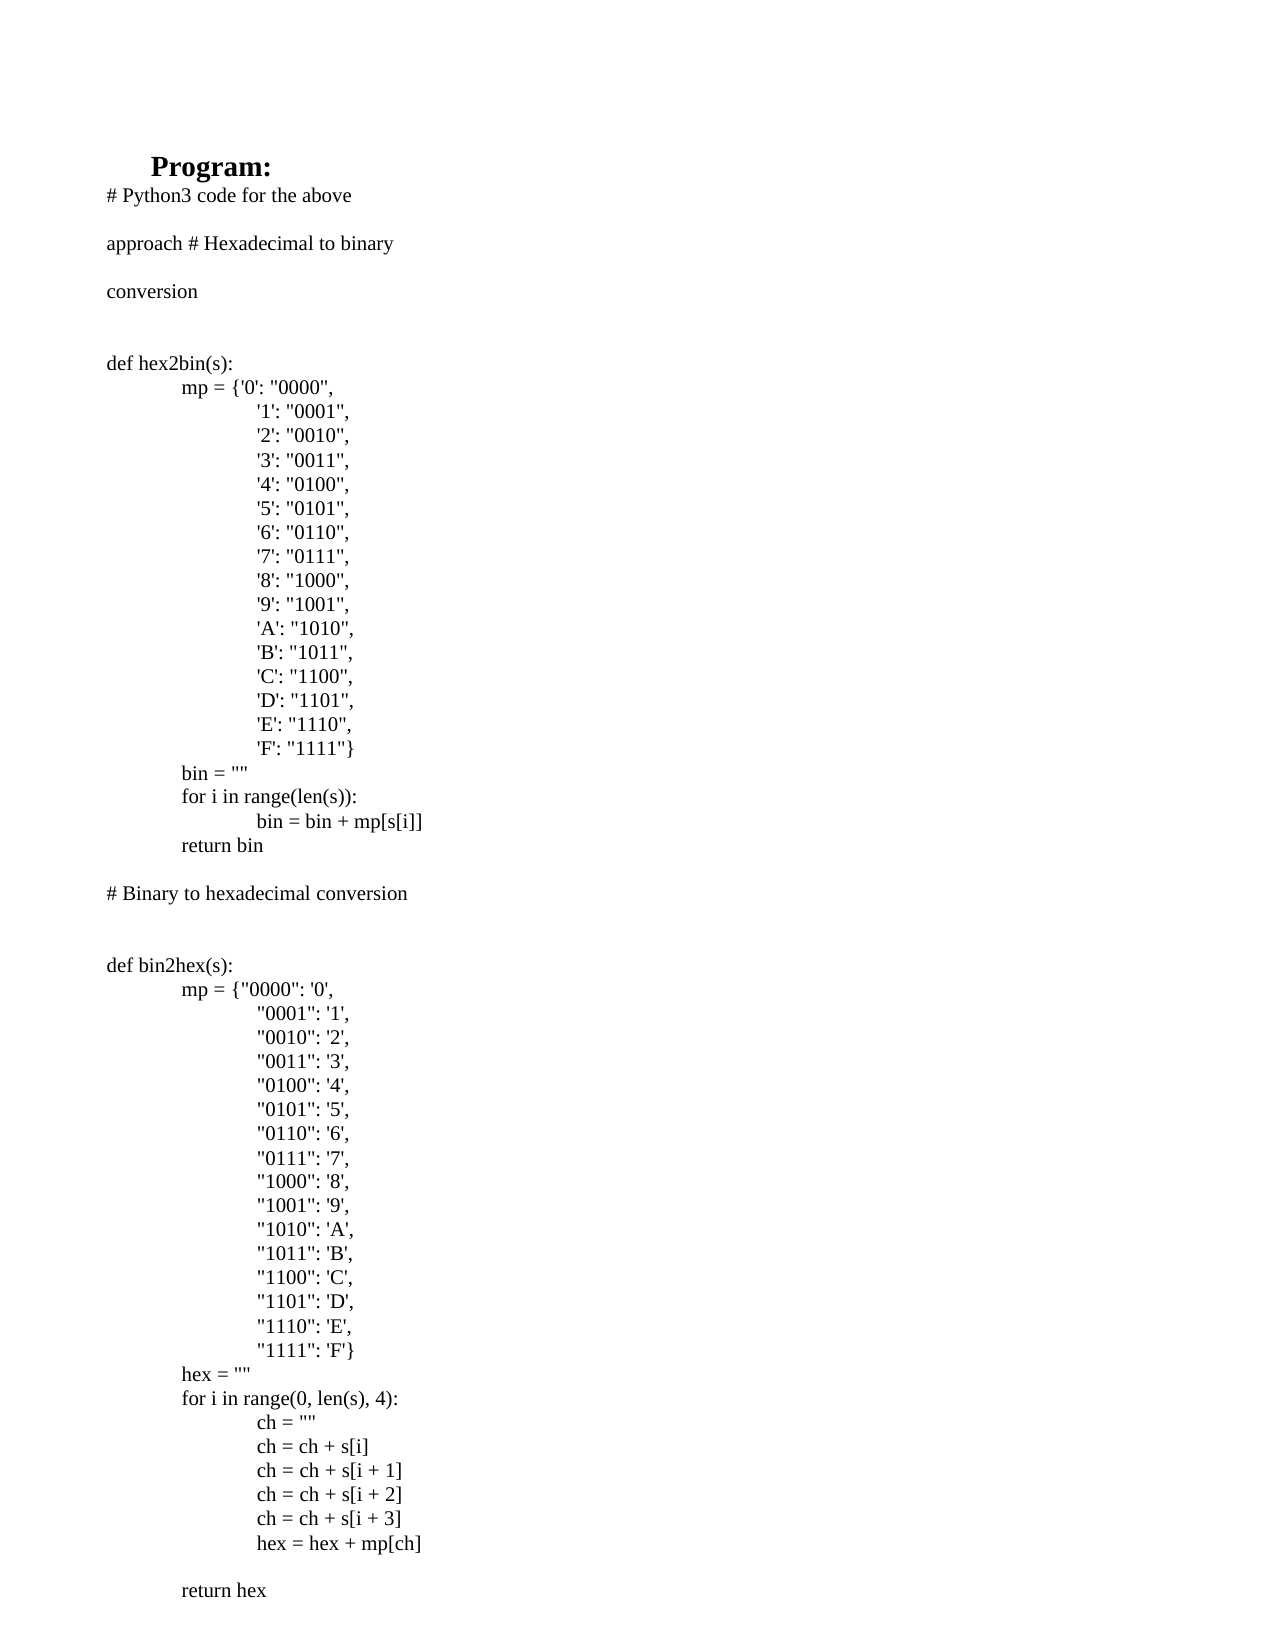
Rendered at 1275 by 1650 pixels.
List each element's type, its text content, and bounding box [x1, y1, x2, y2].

text def hex2bin(s): [106, 352, 1252, 376]
text '7': "0111", [257, 544, 1252, 568]
text 'F': "1111"} [257, 736, 1252, 760]
text "0001": '1', [257, 1001, 1252, 1025]
text "0111": '7', [257, 1145, 1252, 1169]
text "0011": '3', [257, 1049, 1252, 1073]
subtitle Program: [151, 150, 1252, 183]
text hex = "" [181, 1362, 1252, 1386]
text '8': "1000", [257, 568, 1252, 592]
text for i in range(0, len(s), 4): ch = "" [181, 1386, 401, 1434]
text "1001": '9', [257, 1193, 1252, 1217]
text return hex [181, 1578, 1252, 1602]
text bin = bin + mp[s[i]] return bin [181, 808, 424, 857]
text "0100": '4', [257, 1073, 1252, 1097]
text "0010": '2', [257, 1025, 1252, 1049]
text '1': "0001", [257, 399, 1252, 423]
text "0110": '6', [257, 1121, 1252, 1145]
text 'E': "1110", [257, 712, 1252, 736]
text "1010": 'A', [257, 1217, 1252, 1241]
text 'D': "1101", [257, 688, 1252, 712]
text ch = ch + s[i] [257, 1434, 1252, 1458]
text def bin2hex(s): [106, 952, 1252, 977]
text '5': "0101", [257, 496, 1252, 520]
text "1111": 'F'} [257, 1338, 1252, 1362]
text '3': "0011", [257, 448, 1252, 472]
text '9': "1001", [257, 592, 1252, 616]
text '2': "0010", [257, 423, 1252, 447]
text 'A': "1010", [257, 616, 1252, 640]
text '6': "0110", [257, 520, 1252, 544]
text bin = "" [181, 760, 1252, 784]
text "0101": '5', [257, 1097, 1252, 1121]
text mp = {'0': "0000", [181, 376, 1252, 399]
text "1011": 'B', [257, 1241, 1252, 1265]
text "1101": 'D', [257, 1289, 1252, 1313]
text mp = {"0000": '0', [181, 977, 1252, 1001]
text "1100": 'C', [257, 1265, 1252, 1289]
text '4': "0100", [257, 472, 1252, 496]
text "1000": '8', [257, 1169, 1252, 1193]
text ch = ch + s[i + 1] ch = ch + s[i + 2] ch = ch + s[i + 3] hex = hex + mp[ch] [257, 1458, 422, 1554]
text # Binary to hexadecimal conversion [106, 881, 1252, 905]
text # Python3 code for the above approach # Hexadecimal to binary conversion [106, 183, 433, 303]
text for i in range(len(s)): [181, 784, 1252, 808]
text 'C': "1100", [257, 664, 1252, 688]
text "1110": 'E', [257, 1313, 1252, 1338]
text 'B': "1011", [257, 641, 1252, 664]
